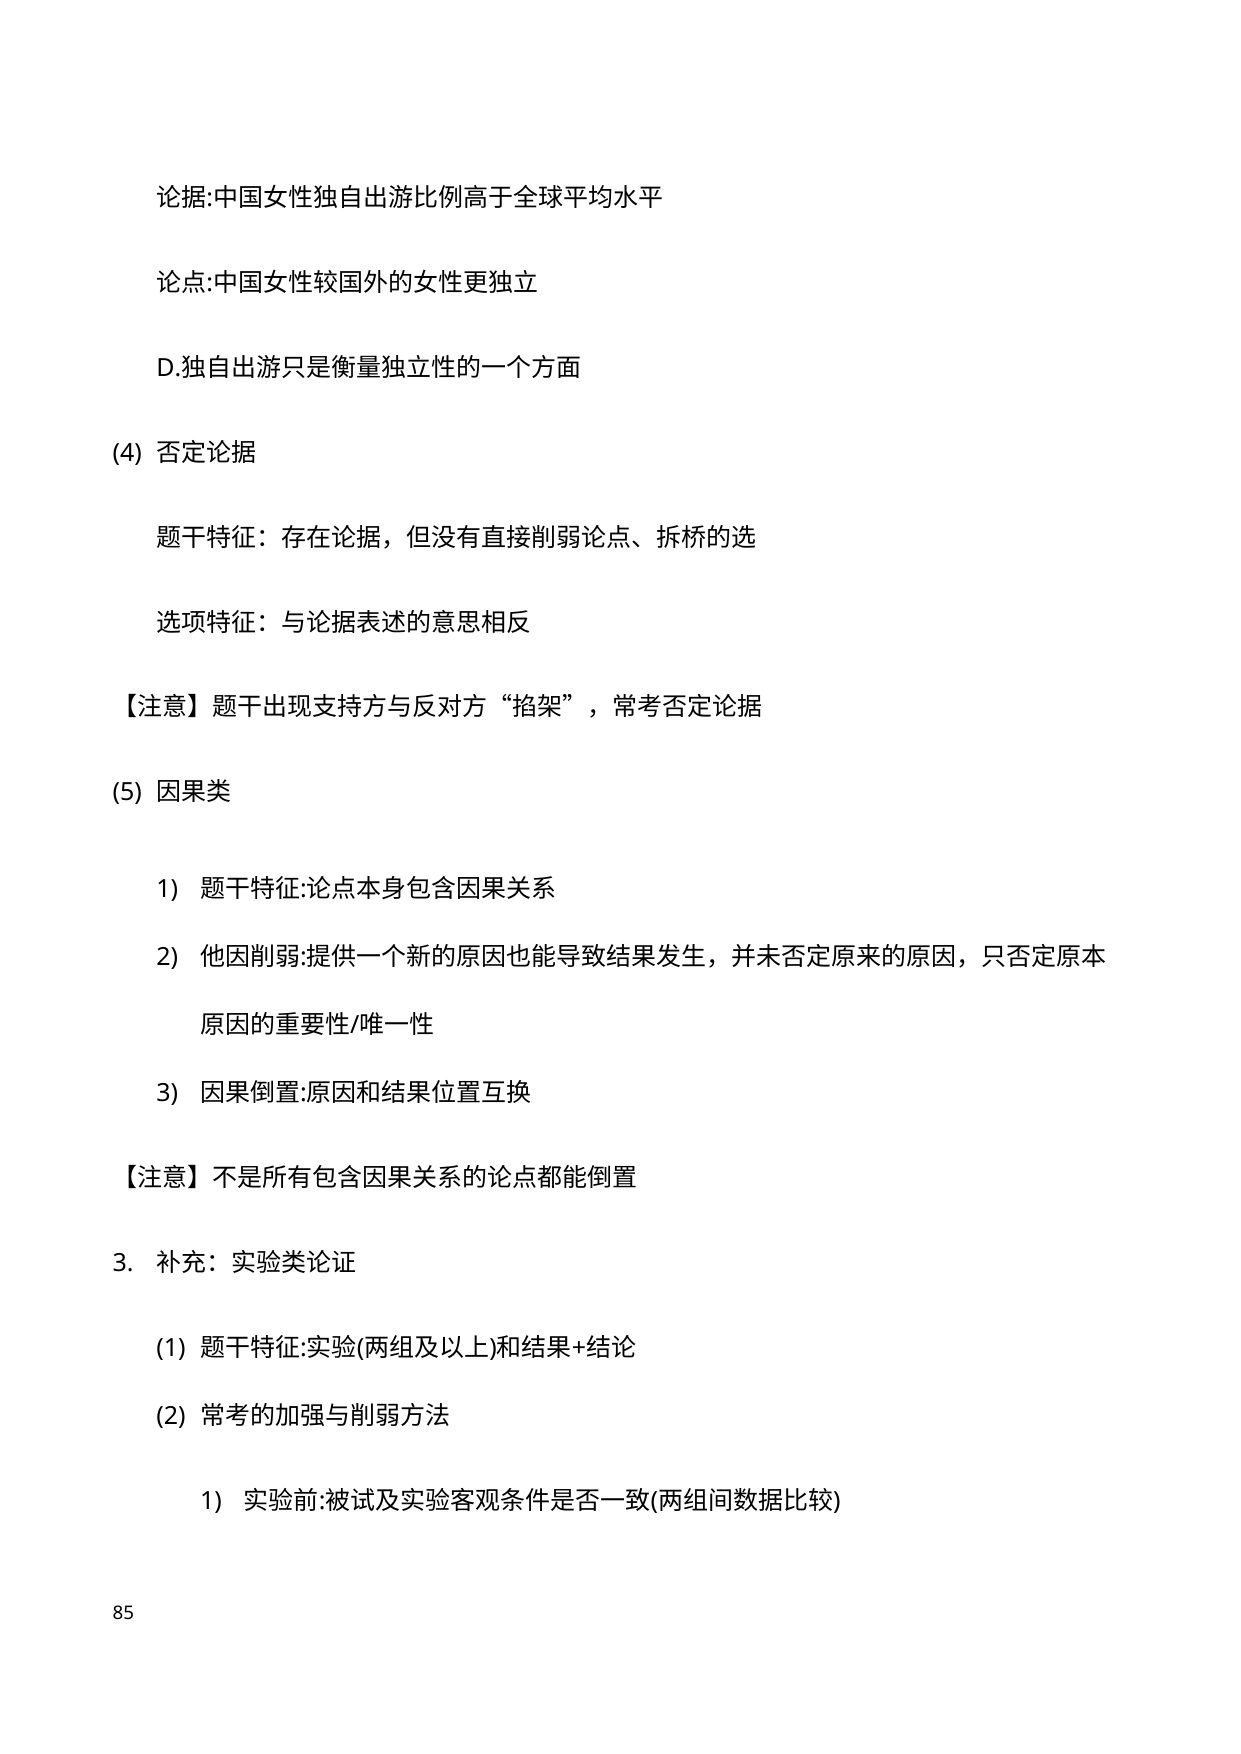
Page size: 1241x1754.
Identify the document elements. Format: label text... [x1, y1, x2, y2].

list 常考的加强与削弱方法 [156, 1379, 1128, 1447]
list 因果类 [112, 756, 1128, 824]
text 题干特征：存在论据，但没有直接削弱论点、拆桥的选 [156, 501, 1128, 569]
list 补充：实验类论证 [112, 1227, 1128, 1294]
list 题干特征:论点本身包含因果关系 [156, 853, 1128, 921]
text 【注意】不是所有包含因果关系的论点都能倒置 [112, 1142, 1128, 1209]
list 他因削弱:提供一个新的原因也能导致结果发生，并未否定原来的原因，只否定原本原因的重要性/唯一性 [156, 921, 1128, 1057]
text D.独自出游只是衡量独立性的一个方面 [156, 331, 1128, 399]
text 论据:中国女性独自出游比例高于全球平均水平 [156, 162, 1128, 229]
list 题干特征:实验(两组及以上)和结果+结论 [156, 1311, 1128, 1379]
list 否定论据 [112, 416, 1128, 484]
text 选项特征：与论据表述的意思相反 [156, 586, 1128, 654]
list 实验前:被试及实验客观条件是否一致(两组间数据比较) [200, 1464, 1128, 1532]
text 【注意】题干出现支持方与反对方“掐架”，常考否定论据 [112, 671, 1128, 739]
text 论点:中国女性较国外的女性更独立 [156, 247, 1128, 314]
list 因果倒置:原因和结果位置互换 [156, 1057, 1128, 1125]
